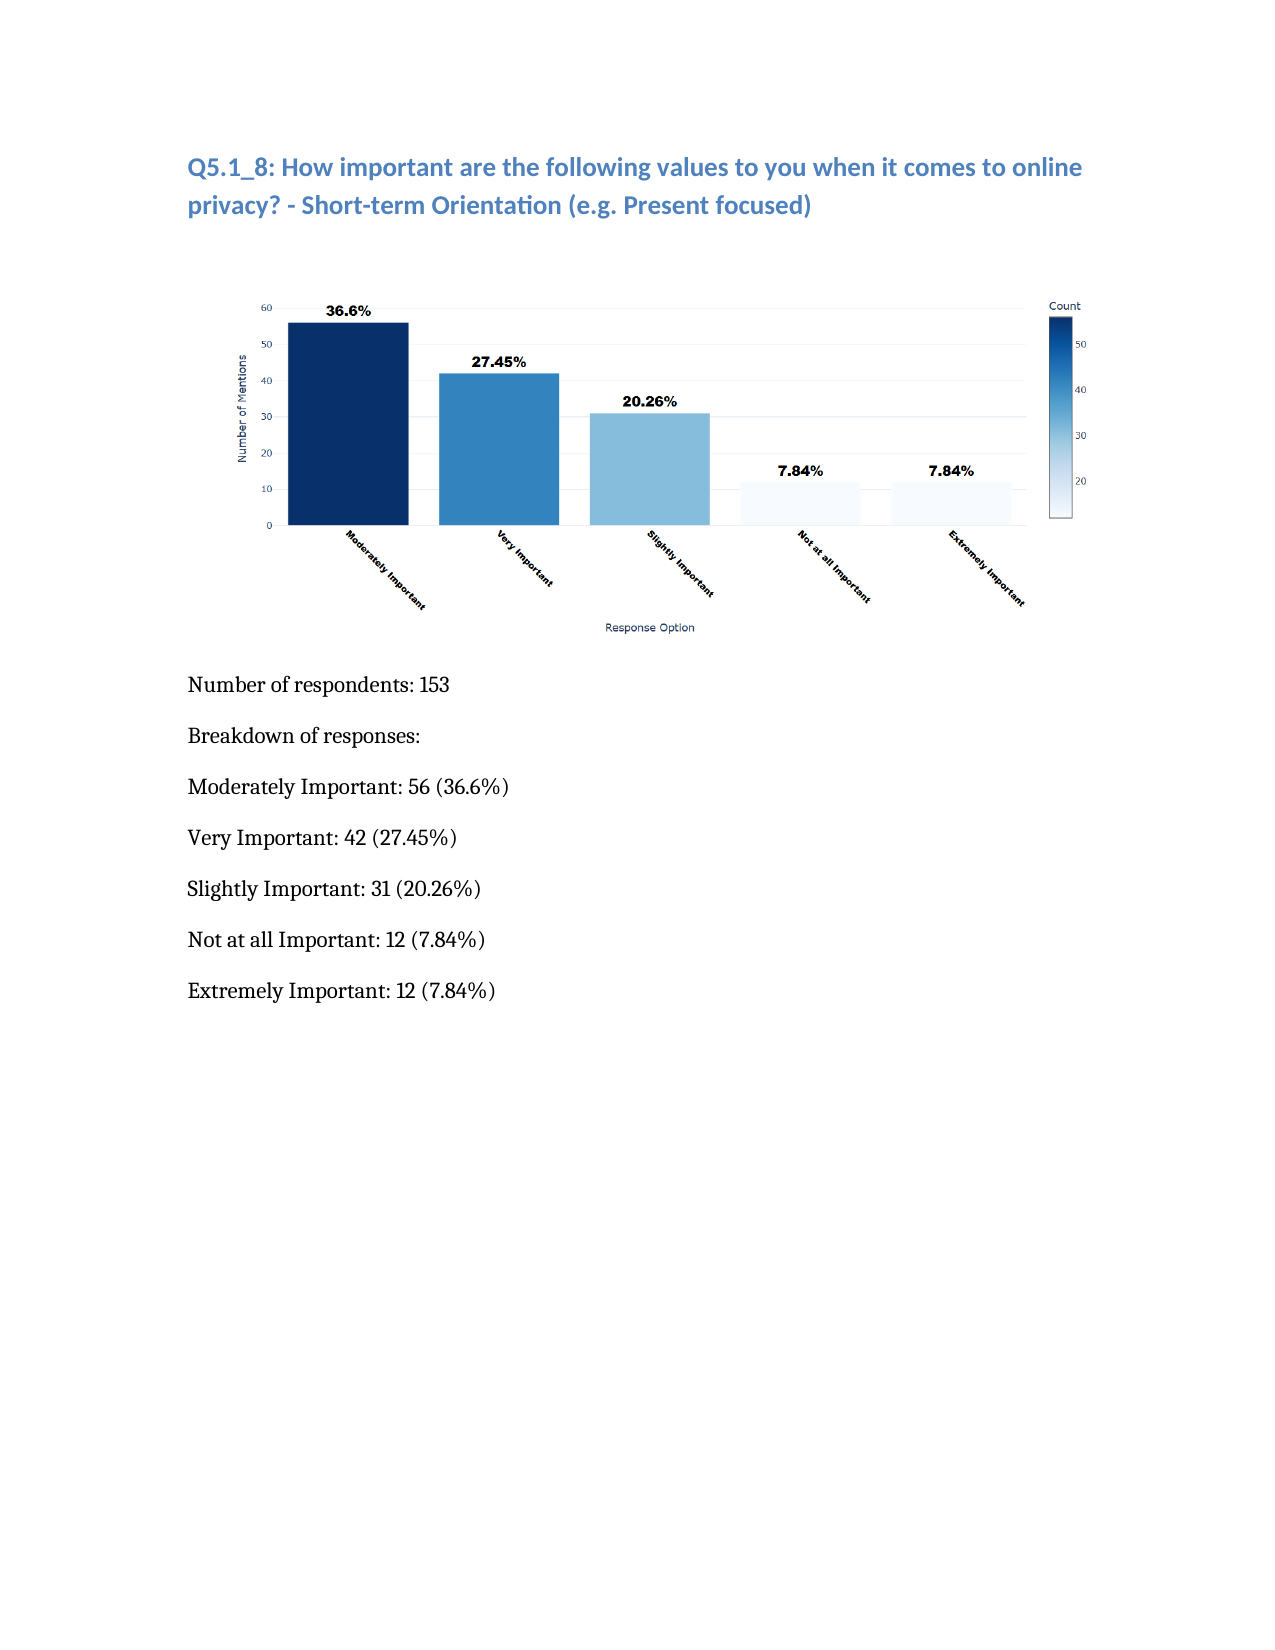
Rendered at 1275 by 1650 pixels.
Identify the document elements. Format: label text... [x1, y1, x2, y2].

text Moderately Important: 56 (36.6%) [187, 773, 1087, 800]
text Breakdown of responses: [187, 722, 1087, 749]
picture [206, 225, 1107, 647]
text Number of respondents: 153 [187, 671, 1087, 698]
text Slightly Important: 31 (20.26%) [187, 876, 1087, 902]
subtitle Q5.1_8: How important are the following values to you when it comes to online privacy? - Short-term Orientation (e.g. Present focused) [187, 150, 1087, 221]
text Not at all Important: 12 (7.84%) [187, 927, 1087, 953]
text Very Important: 42 (27.45%) [187, 824, 1087, 851]
text Extremely Important: 12 (7.84%) [187, 978, 1087, 1004]
